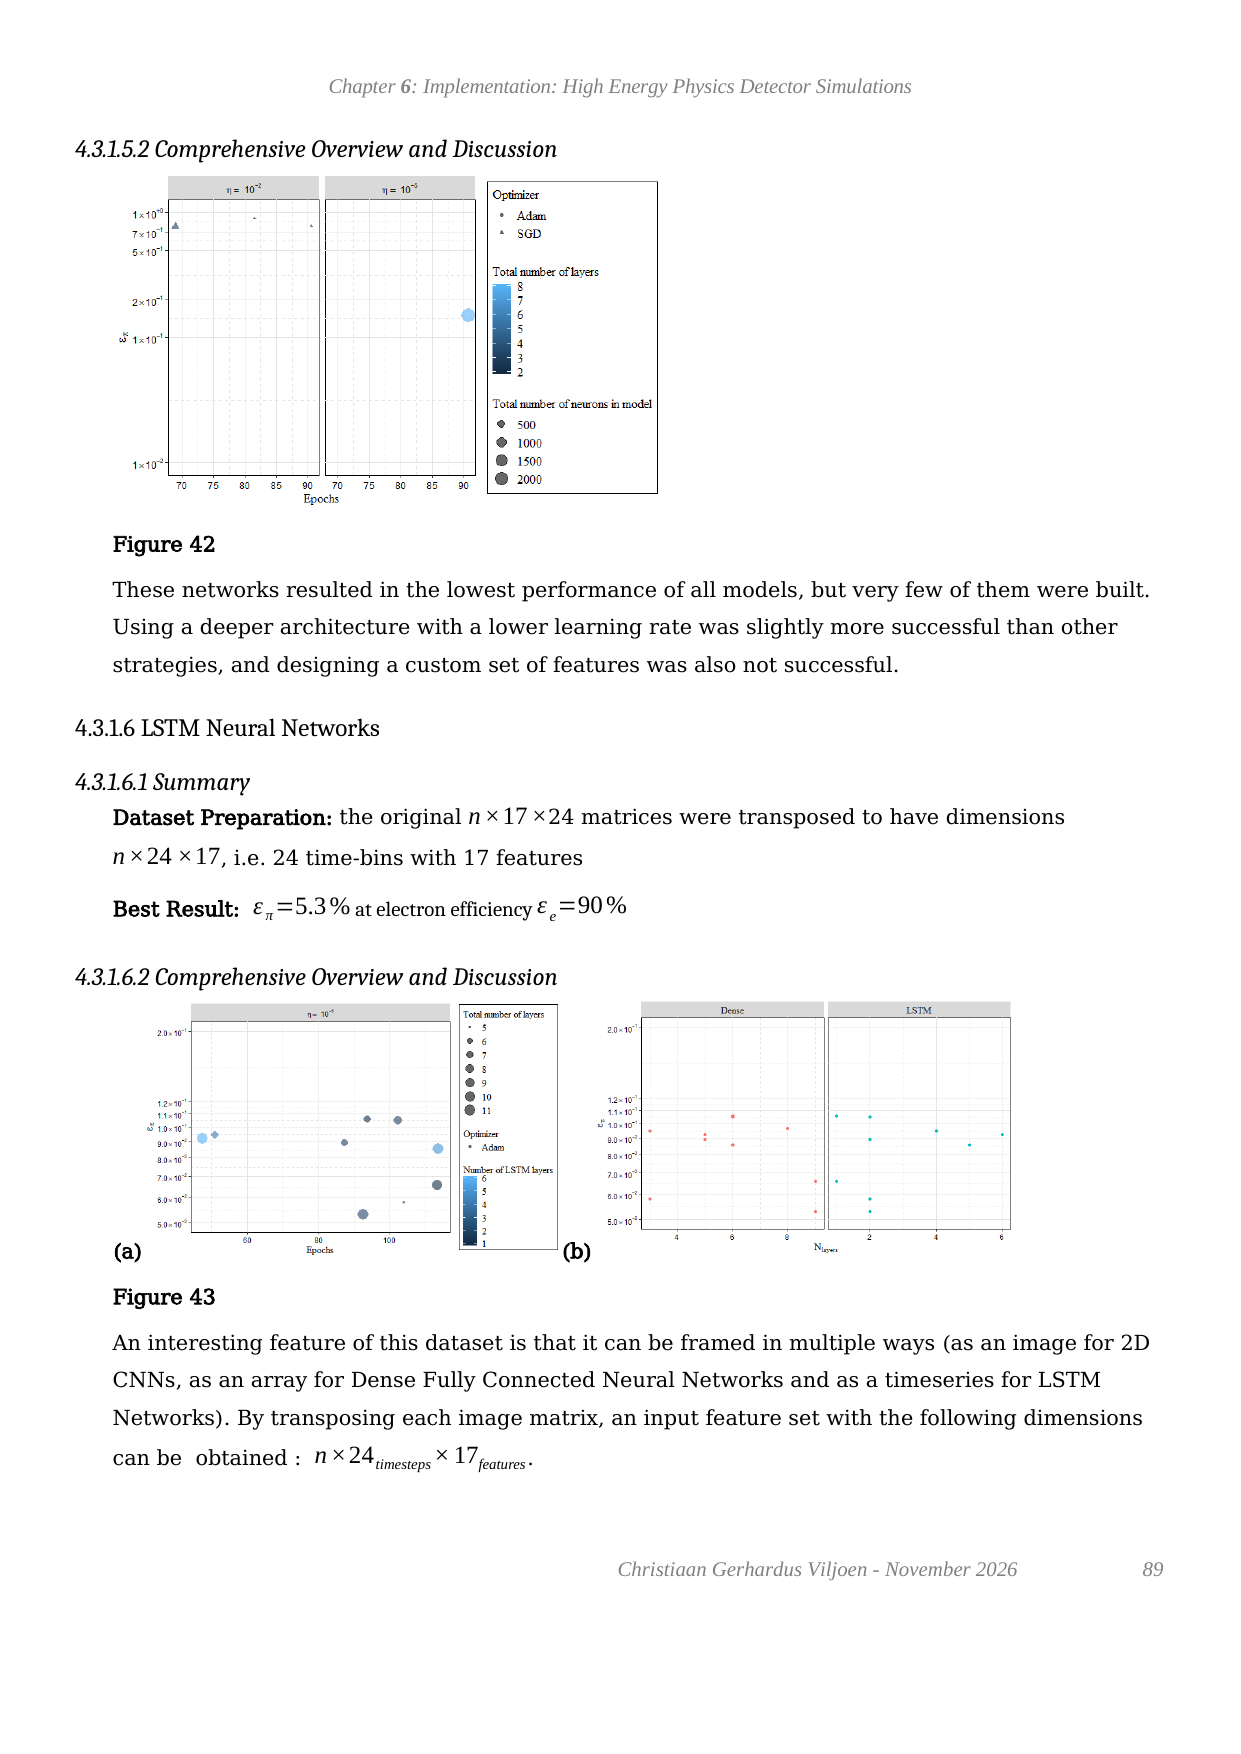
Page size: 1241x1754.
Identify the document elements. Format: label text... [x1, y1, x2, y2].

picture [592, 997, 1015, 1259]
text Figure 43 [112, 1283, 1165, 1308]
text An interesting feature of this dataset is that it can be framed in multiple ways (as an image for 2D CNNs, as an array for Dense Fully Connected Neural Networks and as a timeseries for LSTM Networks). By transposing each image matrix, an input feature set with the following dimensions can be obtained : . [112, 1329, 1165, 1473]
subtitle Summary [75, 768, 1165, 797]
subtitle Comprehensive Overview and Discussion [75, 135, 1165, 164]
picture [112, 170, 663, 510]
text Dataset Preparation: the original 24 matrices were transposed to have dimensions, i.e. 24 time-bins with 17 features [112, 803, 1165, 871]
text Figure 42 [112, 531, 1165, 556]
text These networks resulted in the lowest performance of all models, but very few of them were built. Using a deeper architecture with a lower learning rate was slightly more successful than other strategies, and designing a custom set of features was also not successful. [112, 577, 1165, 677]
text Best Result: at electron efficiency [112, 891, 1165, 925]
picture [142, 1000, 562, 1259]
subtitle Comprehensive Overview and Discussion [75, 963, 1165, 992]
subtitle LSTM Neural Networks [75, 714, 1165, 743]
